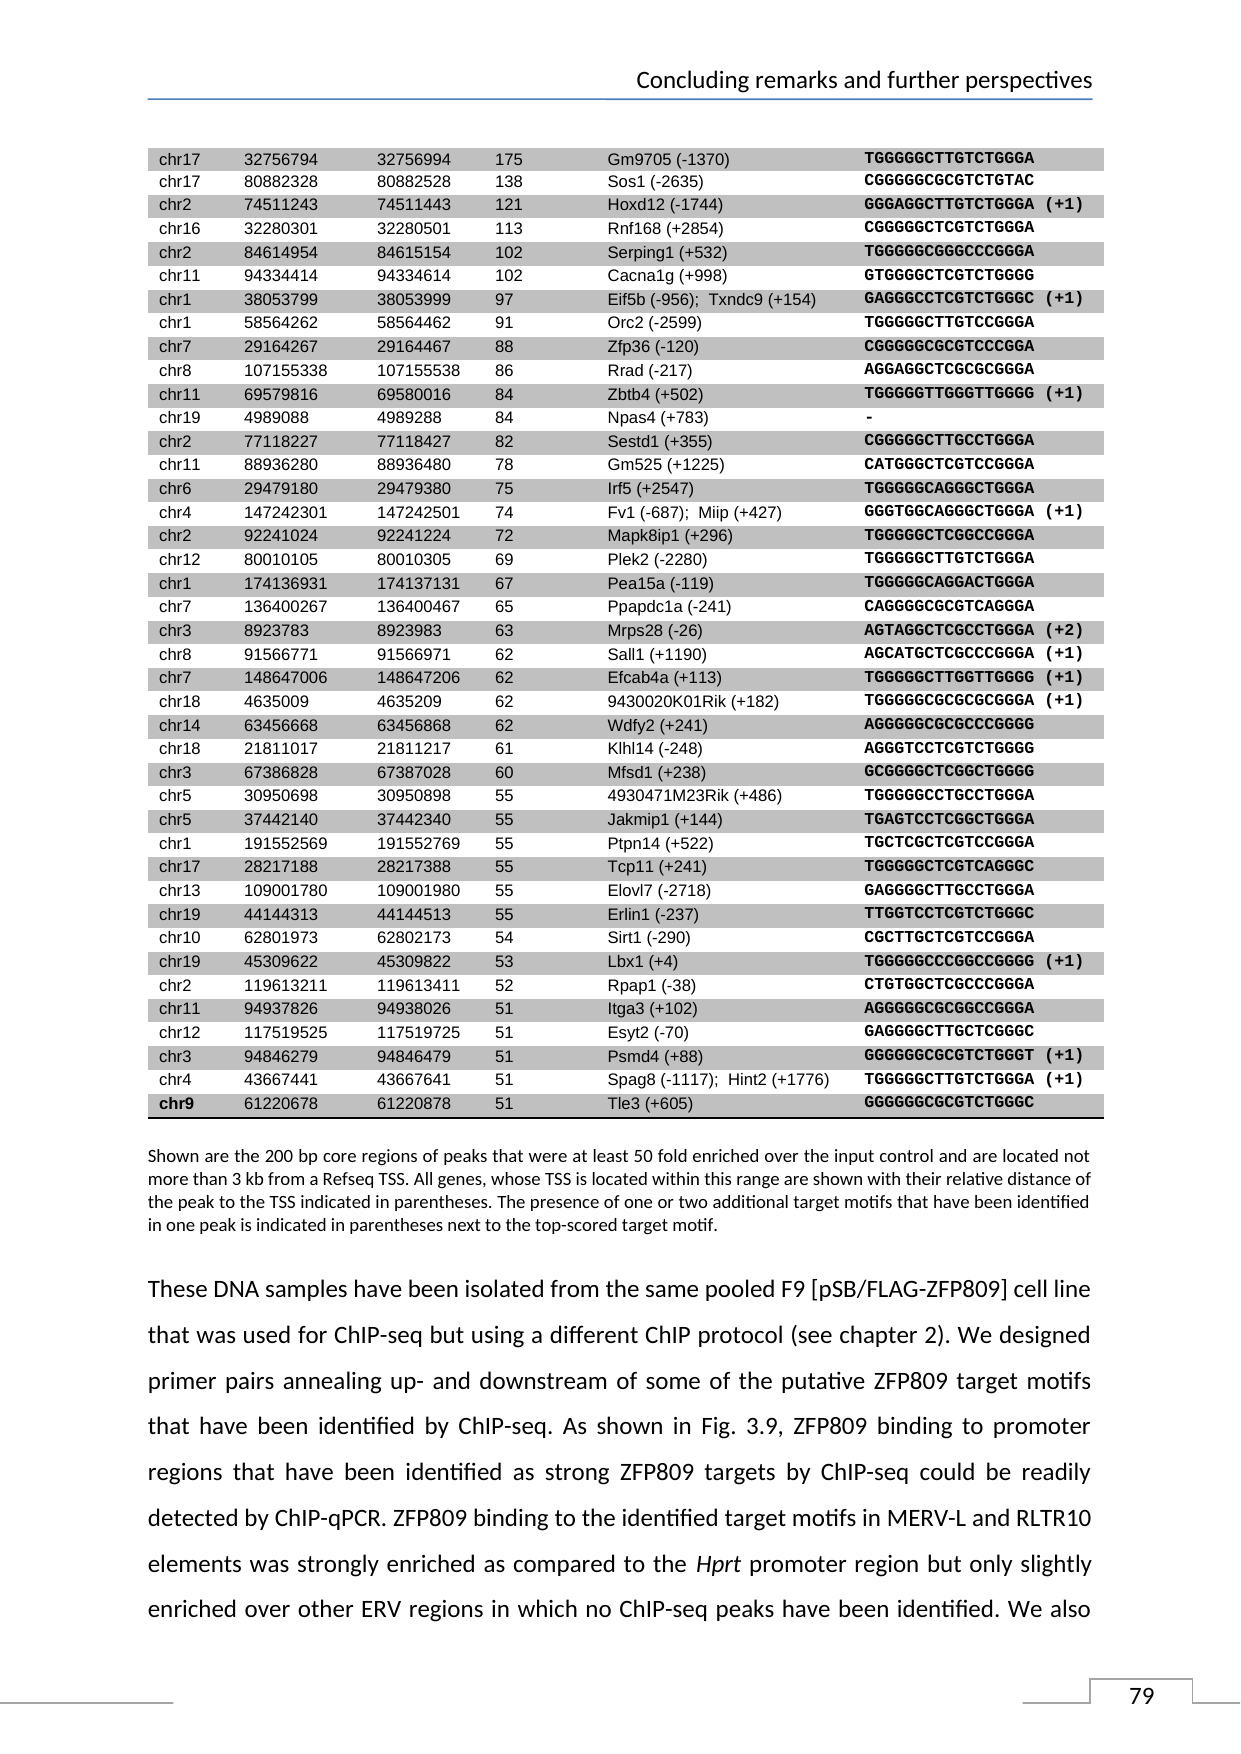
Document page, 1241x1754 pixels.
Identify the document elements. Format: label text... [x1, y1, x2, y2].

table_cell Rrad (-217) [596, 360, 853, 384]
table_cell Rpap1 (-38) [596, 975, 853, 999]
table_cell 136400267 [233, 597, 366, 621]
table_cell 80882328 [233, 171, 366, 195]
table_cell GTGGGGCTCGTCTGGGG [853, 266, 1104, 289]
table_cell 32280301 [233, 219, 366, 242]
table_cell chr17 [148, 171, 233, 195]
table_cell 44144513 [366, 904, 484, 928]
table_cell chr3 [148, 763, 233, 786]
table_cell chr7 [148, 337, 233, 360]
table_cell 67387028 [366, 763, 484, 786]
table_cell TTGGTCCTCGTCTGGGC [853, 904, 1104, 928]
table_cell GGGTGGCAGGGCTGGGA (+1) [853, 502, 1104, 526]
table_cell TGGGGGCGGGCCCGGGA [853, 242, 1104, 266]
table_cell 4635009 [233, 691, 366, 715]
table_cell chr2 [148, 431, 233, 455]
table_cell Ptpn14 (+522) [596, 833, 853, 857]
table_cell 51 [484, 1070, 596, 1093]
table_cell 37442140 [233, 810, 366, 833]
table_cell chr2 [148, 195, 233, 218]
table_cell 84614954 [233, 242, 366, 266]
table_cell chr1 [148, 573, 233, 597]
table_cell 21811017 [233, 739, 366, 762]
table_cell chr7 [148, 597, 233, 621]
table_cell CGGGGGCGCGTCCCGGA [853, 337, 1104, 360]
table_cell 62 [484, 715, 596, 739]
table_cell CAGGGGCGCGTCAGGGA [853, 597, 1104, 621]
table_cell 8923983 [366, 621, 484, 644]
table_cell CGGGGGCTCGTCTGGGA [853, 219, 1104, 242]
table_cell AGGGGGCGCGCCCGGGG [853, 715, 1104, 739]
table_cell 174137131 [366, 573, 484, 597]
table_cell 62802173 [366, 928, 484, 952]
table_cell 29479380 [366, 479, 484, 502]
table_cell 44144313 [233, 904, 366, 928]
table_cell TGGGGGCCTGCCTGGGA [853, 786, 1104, 810]
table_cell TGGGGGCAGGGCTGGGA [853, 479, 1104, 502]
table_cell CGCTTGCTCGTCCGGGA [853, 928, 1104, 952]
table_cell 32756994 [366, 148, 484, 171]
table_cell CGGGGGCTTGCCTGGGA [853, 431, 1104, 455]
table_cell Cacna1g (+998) [596, 266, 853, 289]
table_cell 62801973 [233, 928, 366, 952]
table_cell Plek2 (-2280) [596, 550, 853, 573]
table_cell 32280501 [366, 219, 484, 242]
table_cell CGGGGGCGCGTCTGTAC [853, 171, 1104, 195]
table_cell Erlin1 (-237) [596, 904, 853, 928]
table_cell 74511443 [366, 195, 484, 218]
table_cell 107155538 [366, 360, 484, 384]
table_cell 94846479 [366, 1046, 484, 1070]
table_cell 113 [484, 219, 596, 242]
table_cell 61220678 [233, 1094, 366, 1117]
table_cell 148647206 [366, 668, 484, 691]
table_cell AGGGTCCTCGTCTGGGG [853, 739, 1104, 762]
table_cell Zbtb4 (+502) [596, 384, 853, 408]
table_cell 51 [484, 1046, 596, 1070]
table_cell TGGGGGCCCGGCCGGGG (+1) [853, 952, 1104, 975]
table_cell Mrps28 (-26) [596, 621, 853, 644]
table_cell 174136931 [233, 573, 366, 597]
table_cell 69580016 [366, 384, 484, 408]
table_cell 38053999 [366, 290, 484, 313]
table_cell Tcp11 (+241) [596, 857, 853, 881]
table_cell TGGGGGCTCGGCCGGGA [853, 526, 1104, 549]
table_cell 97 [484, 290, 596, 313]
table_cell 4989288 [366, 408, 484, 431]
table_cell 86 [484, 360, 596, 384]
table_cell chr4 [148, 502, 233, 526]
table_cell AGGGGGCGCGGCCGGGA [853, 999, 1104, 1022]
table_cell 138 [484, 171, 596, 195]
table_cell 88 [484, 337, 596, 360]
table_cell 28217388 [366, 857, 484, 881]
table_cell 65 [484, 597, 596, 621]
table_cell 191552569 [233, 833, 366, 857]
table_cell 63 [484, 621, 596, 644]
table_cell chr1 [148, 833, 233, 857]
table_cell 77118427 [366, 431, 484, 455]
table_cell 29164267 [233, 337, 366, 360]
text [148, 1273, 1093, 1624]
table_cell Klhl14 (-248) [596, 739, 853, 762]
table_cell 84 [484, 384, 596, 408]
table_cell chr8 [148, 360, 233, 384]
table_cell 30950898 [366, 786, 484, 810]
table_cell 43667441 [233, 1070, 366, 1093]
table_cell chr2 [148, 242, 233, 266]
table_cell 175 [484, 148, 596, 171]
table_cell 67 [484, 573, 596, 597]
table_cell 62 [484, 644, 596, 668]
table_cell 53 [484, 952, 596, 975]
table_cell 78 [484, 455, 596, 479]
table_cell chr11 [148, 455, 233, 479]
table_cell 119613411 [366, 975, 484, 999]
table_cell Gm9705 (-1370) [596, 148, 853, 171]
table_cell Elovl7 (-2718) [596, 881, 853, 904]
table_cell TGGGGGCAGGACTGGGA [853, 573, 1104, 597]
table_cell chr12 [148, 1023, 233, 1046]
table_cell chr19 [148, 952, 233, 975]
table_cell 63456668 [233, 715, 366, 739]
table_cell 136400467 [366, 597, 484, 621]
table_cell 80010305 [366, 550, 484, 573]
table_cell Orc2 (-2599) [596, 313, 853, 337]
table_cell 4989088 [233, 408, 366, 431]
table_cell chr14 [148, 715, 233, 739]
table_cell 91 [484, 313, 596, 337]
table_cell 88936480 [366, 455, 484, 479]
table_cell Efcab4a (+113) [596, 668, 853, 691]
table_cell 28217188 [233, 857, 366, 881]
table_cell 69579816 [233, 384, 366, 408]
table_cell chr12 [148, 550, 233, 573]
table_cell 88936280 [233, 455, 366, 479]
table_cell Spag8 (-1117); Hint2 (+1776) [596, 1070, 853, 1093]
table_cell 63456868 [366, 715, 484, 739]
table_cell 84615154 [366, 242, 484, 266]
table_cell 67386828 [233, 763, 366, 786]
table_cell 69 [484, 550, 596, 573]
table_cell GGGAGGCTTGTCTGGGA (+1) [853, 195, 1104, 218]
table_cell 94334614 [366, 266, 484, 289]
table_cell Wdfy2 (+241) [596, 715, 853, 739]
table_cell chr3 [148, 621, 233, 644]
table_cell Psmd4 (+88) [596, 1046, 853, 1070]
table_cell chr5 [148, 810, 233, 833]
table_cell 107155338 [233, 360, 366, 384]
table_cell 61 [484, 739, 596, 762]
table_cell 58564262 [233, 313, 366, 337]
table_cell 102 [484, 266, 596, 289]
table_cell chr2 [148, 526, 233, 549]
table_cell 119613211 [233, 975, 366, 999]
table_cell chr1 [148, 313, 233, 337]
table_cell Irf5 (+2547) [596, 479, 853, 502]
table_cell 29164467 [366, 337, 484, 360]
table_cell 62 [484, 691, 596, 715]
table_cell 77118227 [233, 431, 366, 455]
table_cell Zfp36 (-120) [596, 337, 853, 360]
table_cell 92241224 [366, 526, 484, 549]
table_cell Lbx1 (+4) [596, 952, 853, 975]
table_cell 74 [484, 502, 596, 526]
table_cell 9430020K01Rik (+182) [596, 691, 853, 715]
table_cell chr7 [148, 668, 233, 691]
table_cell Mapk8ip1 (+296) [596, 526, 853, 549]
table_cell 30950698 [233, 786, 366, 810]
table_cell chr5 [148, 786, 233, 810]
table_cell TGGGGGCTTGTCTGGGA [853, 148, 1104, 171]
table_cell 38053799 [233, 290, 366, 313]
table_cell 94938026 [366, 999, 484, 1022]
table_cell 147242301 [233, 502, 366, 526]
table_cell TGAGTCCTCGGCTGGGA [853, 810, 1104, 833]
table_cell 91566771 [233, 644, 366, 668]
table_cell 45309622 [233, 952, 366, 975]
table_cell chr11 [148, 999, 233, 1022]
table_cell Hoxd12 (-1744) [596, 195, 853, 218]
table_cell 148647006 [233, 668, 366, 691]
table_cell AGTAGGCTCGCCTGGGA (+2) [853, 621, 1104, 644]
table_cell - [853, 408, 1104, 431]
table_cell GAGGGGCTTGCTCGGGC [853, 1023, 1104, 1046]
table_cell 121 [484, 195, 596, 218]
table_cell CTGTGGCTCGCCCGGGA [853, 975, 1104, 999]
table_cell TGGGGGCTCGTCAGGGC [853, 857, 1104, 881]
table_cell Rnf168 (+2854) [596, 219, 853, 242]
table_cell TGGGGGTTGGGTTGGGG (+1) [853, 384, 1104, 408]
table_cell 102 [484, 242, 596, 266]
table_cell 51 [484, 999, 596, 1022]
table_cell 55 [484, 810, 596, 833]
table_cell chr8 [148, 644, 233, 668]
table_cell Tle3 (+605) [596, 1094, 853, 1117]
table_cell chr18 [148, 691, 233, 715]
table_cell 109001780 [233, 881, 366, 904]
table_cell 80010105 [233, 550, 366, 573]
table_cell 21811217 [366, 739, 484, 762]
table_cell GGGGGGCGCGTCTGGGT (+1) [853, 1046, 1104, 1070]
table_cell 60 [484, 763, 596, 786]
table_cell Gm525 (+1225) [596, 455, 853, 479]
table_cell 117519725 [366, 1023, 484, 1046]
table_cell 51 [484, 1094, 596, 1117]
table_cell TGGGGGCTTGTCTGGGA [853, 550, 1104, 573]
table_cell chr17 [148, 148, 233, 171]
table_cell TGCTCGCTCGTCCGGGA [853, 833, 1104, 857]
table_cell 55 [484, 833, 596, 857]
table_cell Esyt2 (-70) [596, 1023, 853, 1046]
table_cell TGGGGGCGCGCGCGGGA (+1) [853, 691, 1104, 715]
table_cell Fv1 (-687); Miip (+427) [596, 502, 853, 526]
table_cell 75 [484, 479, 596, 502]
table_cell 43667641 [366, 1070, 484, 1093]
table_cell 72 [484, 526, 596, 549]
table_cell chr19 [148, 408, 233, 431]
table_cell chr11 [148, 384, 233, 408]
table_cell chr9 [148, 1094, 233, 1117]
table_cell 37442340 [366, 810, 484, 833]
table_cell 32756794 [233, 148, 366, 171]
table_cell Npas4 (+783) [596, 408, 853, 431]
table_cell 55 [484, 881, 596, 904]
table_cell GAGGGCCTCGTCTGGGC (+1) [853, 290, 1104, 313]
table_cell 51 [484, 1023, 596, 1046]
table_cell 52 [484, 975, 596, 999]
table_cell chr11 [148, 266, 233, 289]
table_cell GCGGGGCTCGGCTGGGG [853, 763, 1104, 786]
table_cell 91566971 [366, 644, 484, 668]
table_cell chr18 [148, 739, 233, 762]
table_cell chr19 [148, 904, 233, 928]
table_cell AGCATGCTCGCCCGGGA (+1) [853, 644, 1104, 668]
table_cell 54 [484, 928, 596, 952]
table_cell chr2 [148, 975, 233, 999]
table_cell Sirt1 (-290) [596, 928, 853, 952]
table_cell Jakmip1 (+144) [596, 810, 853, 833]
table_cell 94937826 [233, 999, 366, 1022]
table_cell 55 [484, 904, 596, 928]
table_cell TGGGGGCTTGGTTGGGG (+1) [853, 668, 1104, 691]
table_cell 191552769 [366, 833, 484, 857]
table_cell 29479180 [233, 479, 366, 502]
table_cell 62 [484, 668, 596, 691]
table_cell 4930471M23Rik (+486) [596, 786, 853, 810]
table_cell chr17 [148, 857, 233, 881]
table_cell chr13 [148, 881, 233, 904]
table_cell chr10 [148, 928, 233, 952]
table_cell Serping1 (+532) [596, 242, 853, 266]
table_cell Sall1 (+1190) [596, 644, 853, 668]
table_cell 55 [484, 786, 596, 810]
table_cell AGGAGGCTCGCGCGGGA [853, 360, 1104, 384]
table_cell CATGGGCTCGTCCGGGA [853, 455, 1104, 479]
table_cell chr4 [148, 1070, 233, 1093]
table_cell chr6 [148, 479, 233, 502]
table_cell 82 [484, 431, 596, 455]
table_cell TGGGGGCTTGTCTGGGA (+1) [853, 1070, 1104, 1093]
table_cell Sestd1 (+355) [596, 431, 853, 455]
table_cell TGGGGGCTTGTCCGGGA [853, 313, 1104, 337]
table_cell 74511243 [233, 195, 366, 218]
table_cell chr1 [148, 290, 233, 313]
table_cell Eif5b (-956); Txndc9 (+154) [596, 290, 853, 313]
table_cell 147242501 [366, 502, 484, 526]
table_cell 92241024 [233, 526, 366, 549]
table_cell Ppapdc1a (-241) [596, 597, 853, 621]
table_cell GAGGGGCTTGCCTGGGA [853, 881, 1104, 904]
table_cell 45309822 [366, 952, 484, 975]
table_cell 61220878 [366, 1094, 484, 1117]
table_cell Pea15a (-119) [596, 573, 853, 597]
table_cell 55 [484, 857, 596, 881]
table_cell 4635209 [366, 691, 484, 715]
table_cell 84 [484, 408, 596, 431]
table_cell Mfsd1 (+238) [596, 763, 853, 786]
table_cell 109001980 [366, 881, 484, 904]
table_cell GGGGGGCGCGTCTGGGC [853, 1094, 1104, 1117]
table_cell 94846279 [233, 1046, 366, 1070]
table_cell 117519525 [233, 1023, 366, 1046]
table_cell Sos1 (-2635) [596, 171, 853, 195]
table_cell chr3 [148, 1046, 233, 1070]
table_cell chr16 [148, 219, 233, 242]
table_cell Itga3 (+102) [596, 999, 853, 1022]
table_cell 8923783 [233, 621, 366, 644]
table_cell 58564462 [366, 313, 484, 337]
table_cell 94334414 [233, 266, 366, 289]
table_cell 80882528 [366, 171, 484, 195]
text Shown are the 200 bp core regions of peaks that were at least 50 fold enriched over the input control and are located not more than 3 kb from a Refseq TSS. All genes, whose TSS is located within this range are shown with their relative distance of the peak to the TSS indicated in parentheses. The presence of one or two additional target motifs that have been identified in one peak is indicated in parentheses next to the top-scored target motif. [148, 1144, 1093, 1236]
